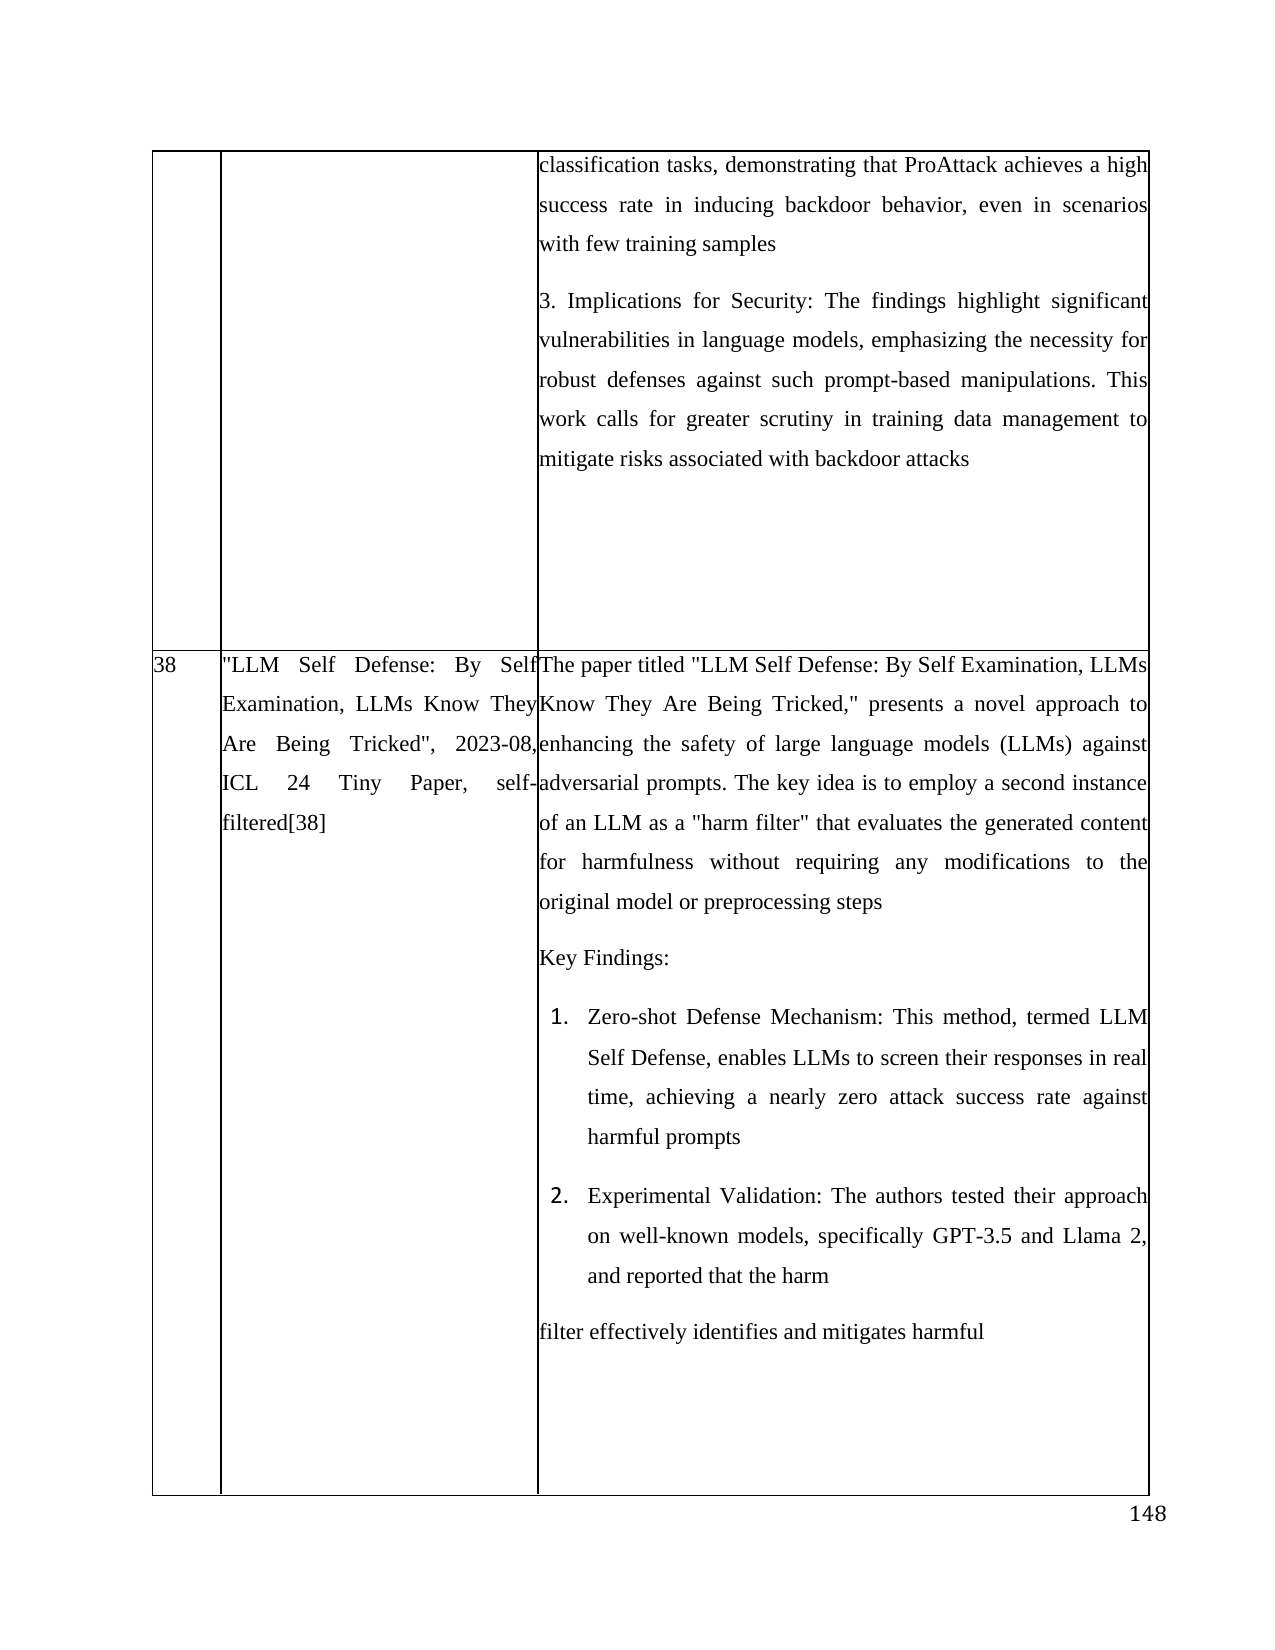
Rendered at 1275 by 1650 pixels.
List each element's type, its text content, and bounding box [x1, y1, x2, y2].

table_cell "LLM Self Defense: By Self Examination, LLMs Know They Are Being Tricked", 2023-08, ICL 24 Tiny Paper, self-filtered[38] [222, 651, 537, 1494]
table_cell The paper titled "LLM Self Defense: By Self Examination, LLMs Know They Are Being Tricked," presents a novel approach to enhancing the safety of large language models (LLMs) against adversarial prompts. The key idea is to employ a second instance of an LLM as a "harm filter" that evaluates the generated content for harmfulness without requiring any modifications to the original model or preprocessing steps Key Findings: Zero-shot Defense Mechanism: This method, termed LLM Self Defense, enables LLMs to screen their responses in real time, achieving a nearly zero attack success rate against harmful prompts Experimental Validation: The authors tested their approach on well-known models, specifically GPT-3.5 and Llama 2, and reported that the harm filter effectively identifies and mitigates harmful [539, 651, 1148, 1494]
table_cell 38 [153, 651, 220, 1494]
table_header [153, 152, 220, 649]
table_header [222, 152, 537, 649]
table_header classification tasks, demonstrating that ProAttack achieves a high success rate in inducing backdoor behavior, even in scenarios with few training samples 3. Implications for Security: The findings highlight significant vulnerabilities in language models, emphasizing the necessity for robust defenses against such prompt-based manipulations. This work calls for greater scrutiny in training data management to mitigate risks associated with backdoor attacks [539, 152, 1148, 649]
